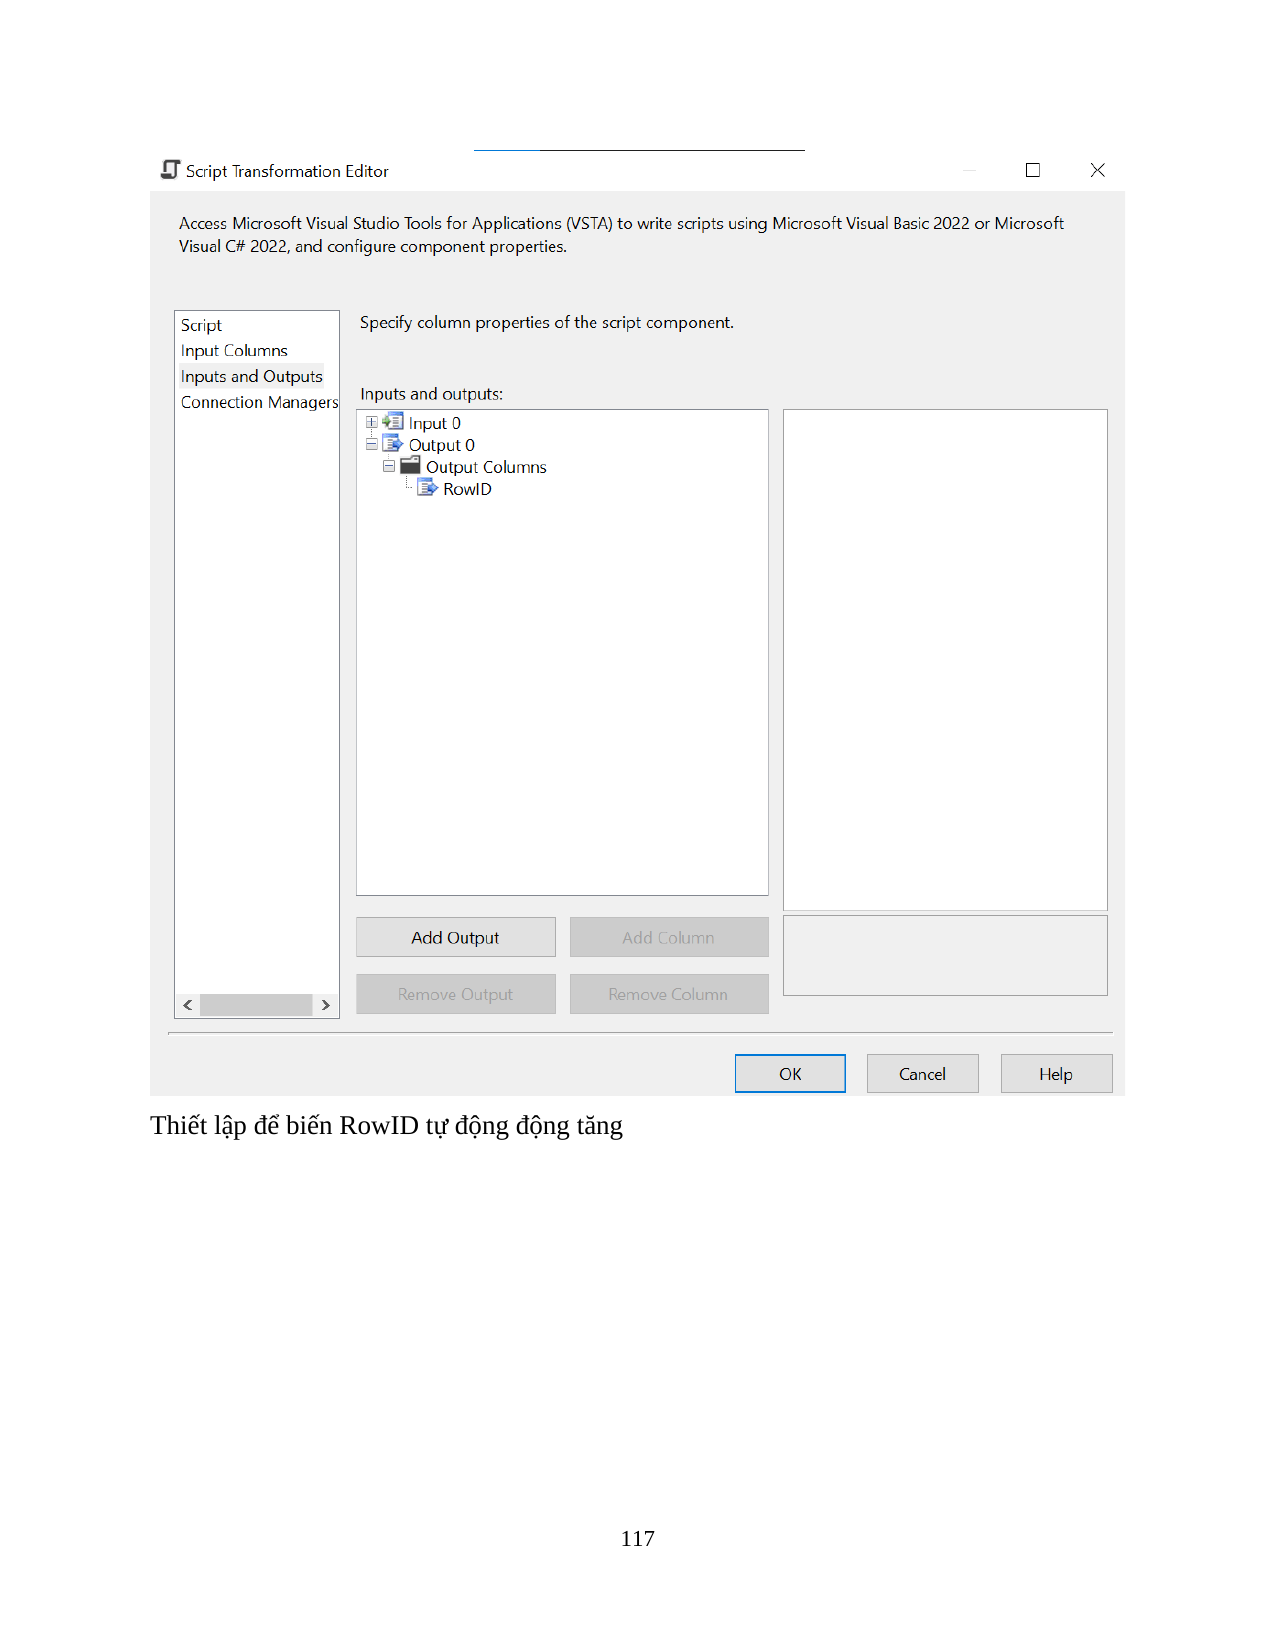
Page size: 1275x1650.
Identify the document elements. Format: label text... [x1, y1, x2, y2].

picture [150, 150, 1125, 1096]
text Thiết lập để biến RowID tự động động tăng [150, 1109, 1125, 1140]
